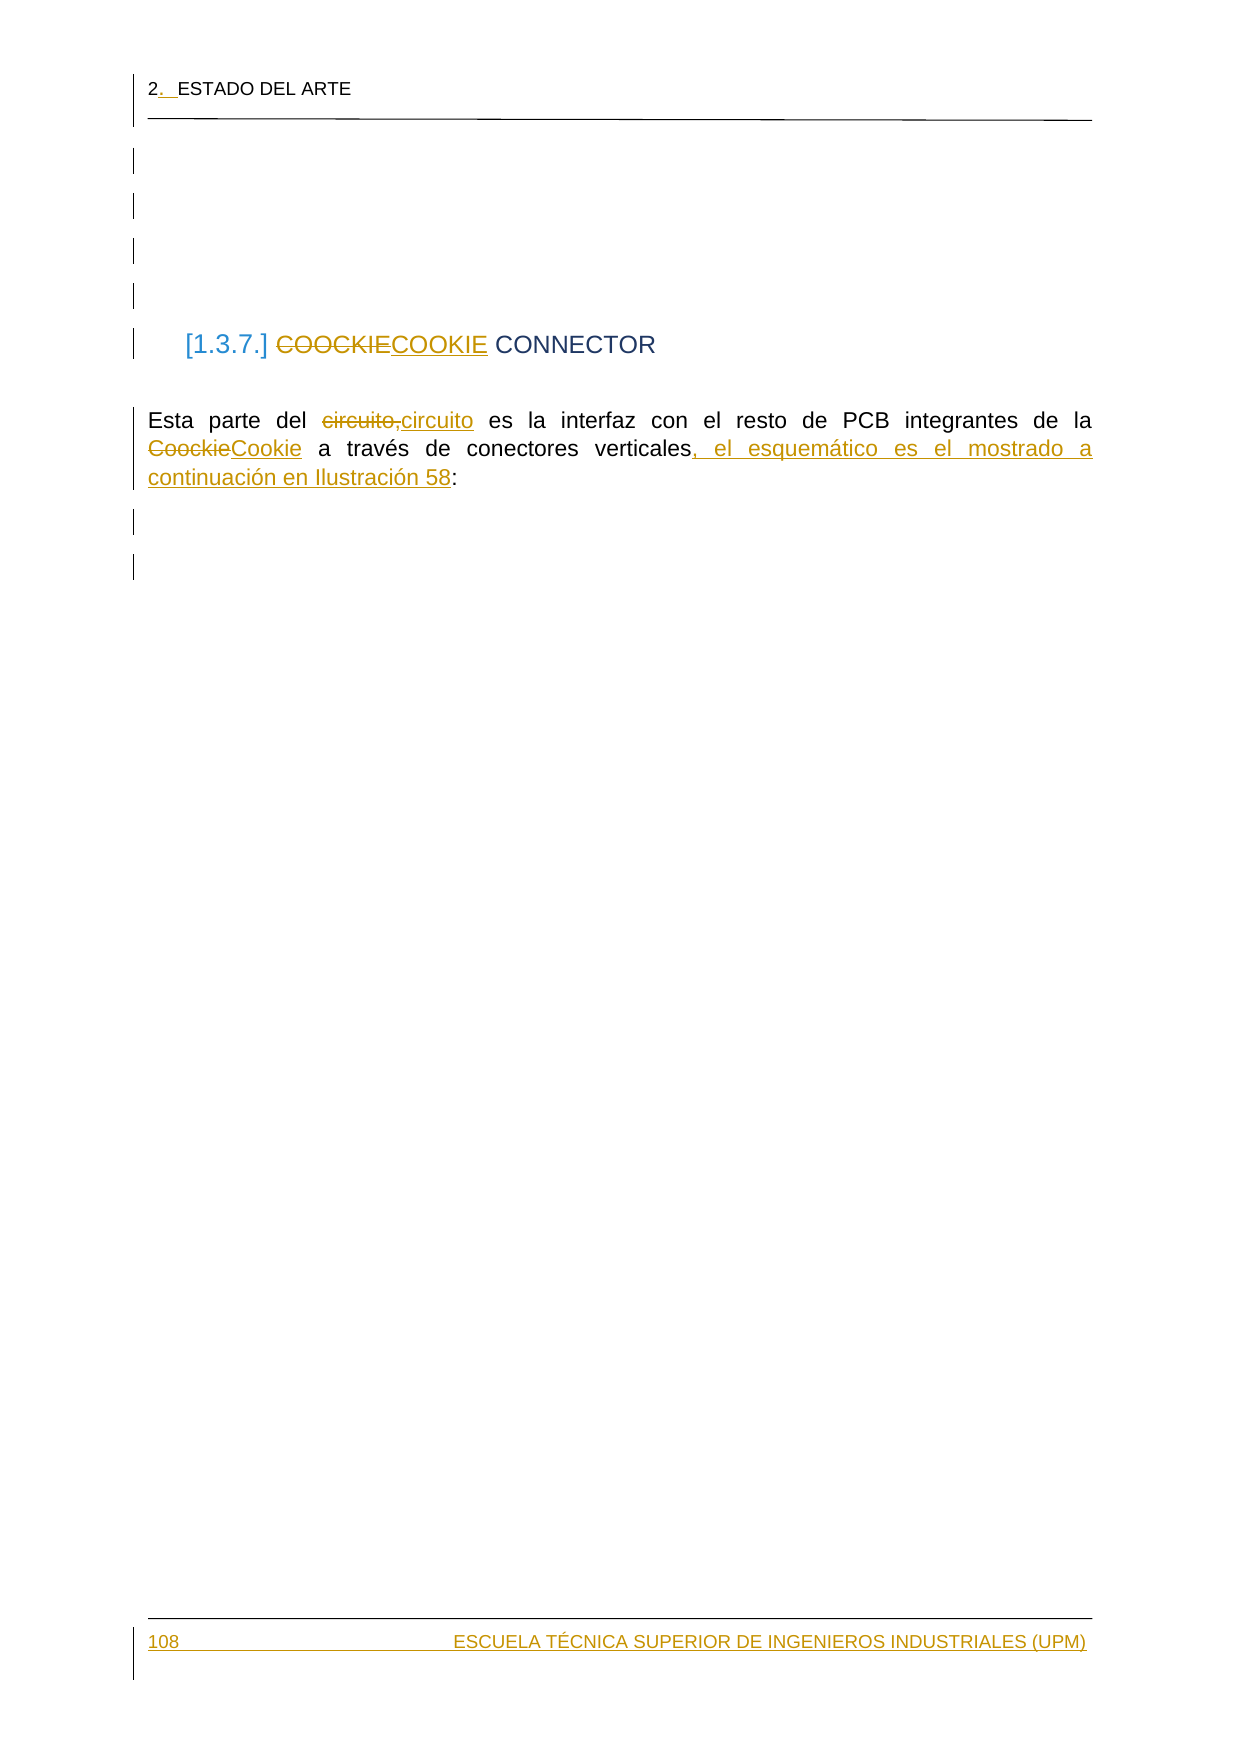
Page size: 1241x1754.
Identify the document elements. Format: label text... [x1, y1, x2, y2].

text Esta parte del es la interfaz con el resto de PCB integrantes de la a través de conectores verticalesIlustración 51: [148, 407, 1092, 490]
subtitle CONNECTOR [185, 328, 1092, 359]
